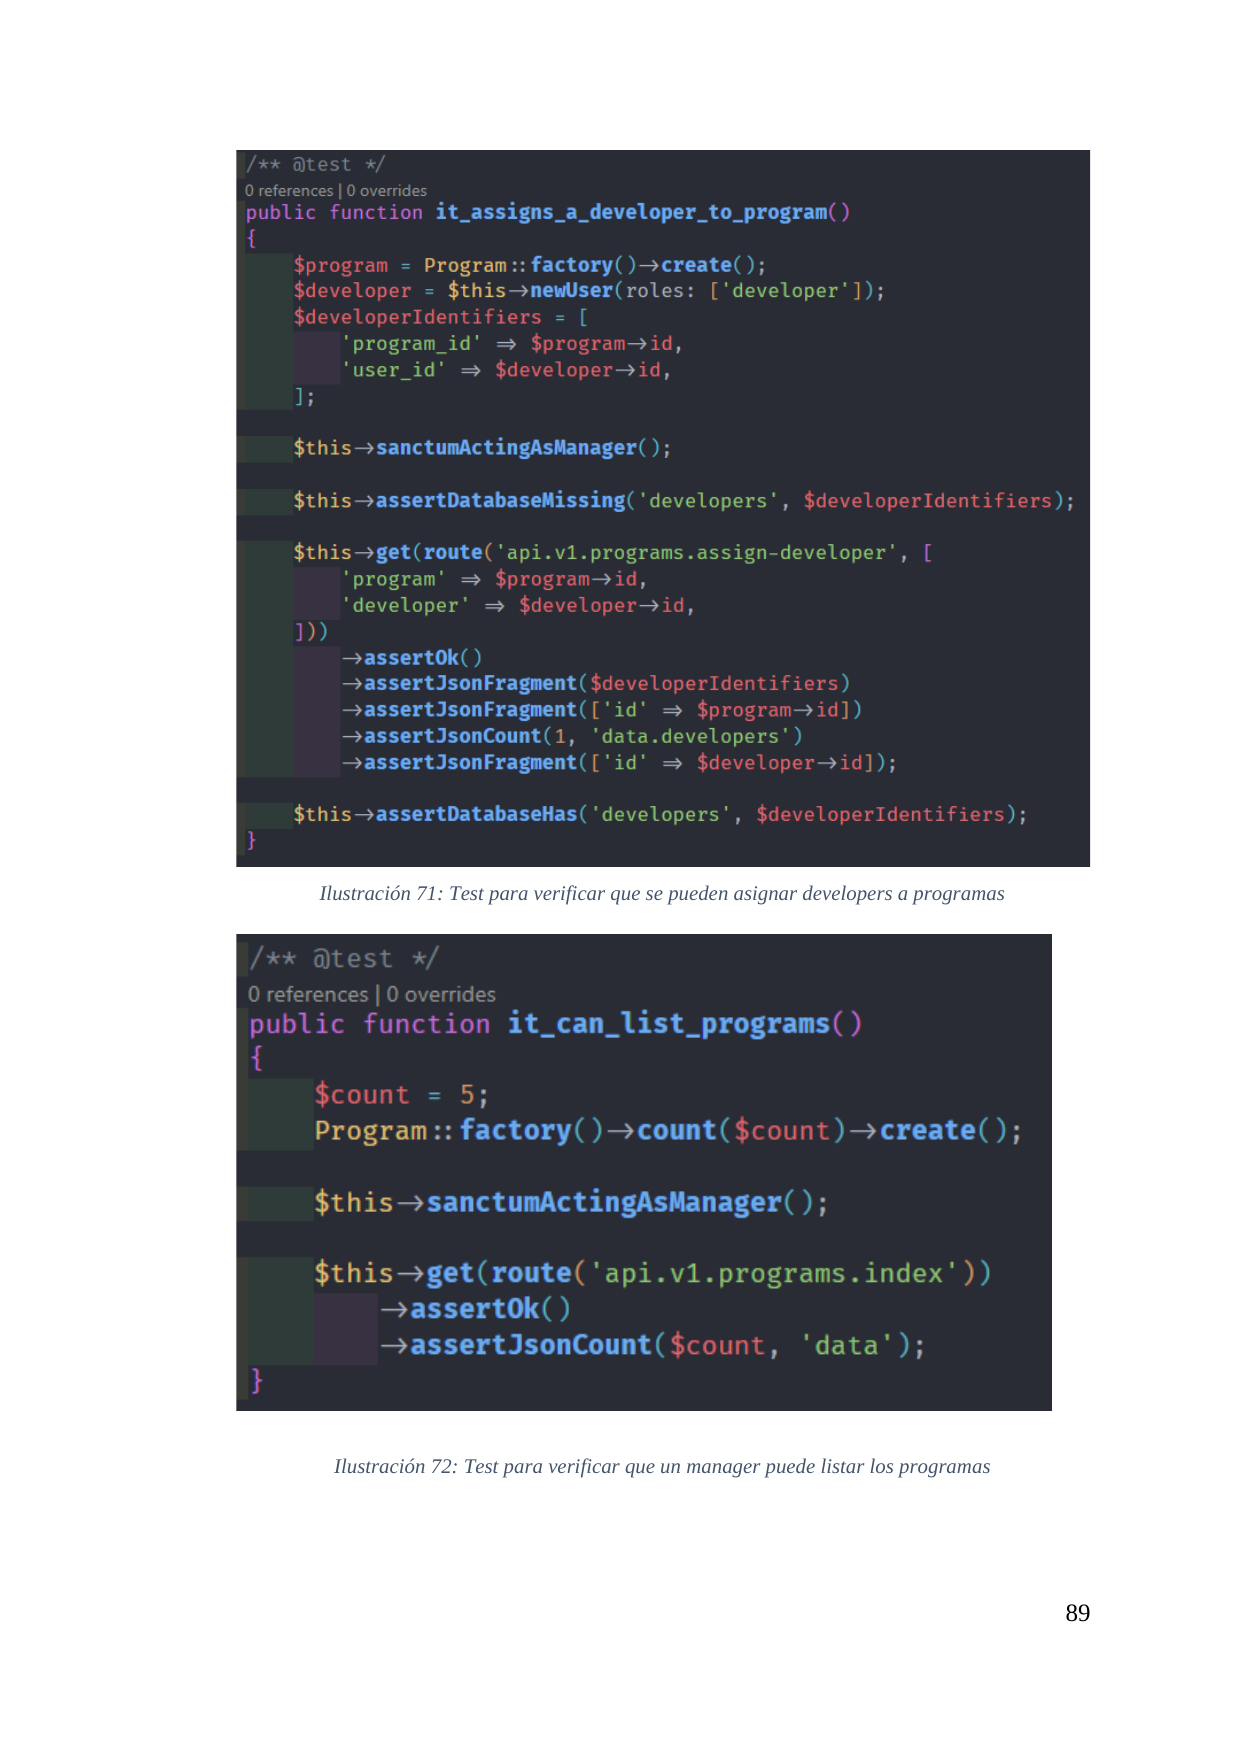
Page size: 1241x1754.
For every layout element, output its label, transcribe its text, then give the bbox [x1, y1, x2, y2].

picture [236, 150, 1091, 867]
text Ilustración 71: Test para verificar que se pueden asignar developers a programas [236, 881, 1090, 905]
picture [236, 934, 1052, 1411]
text Ilustración 72: Test para verificar que un manager puede listar los programas [236, 1454, 1090, 1478]
